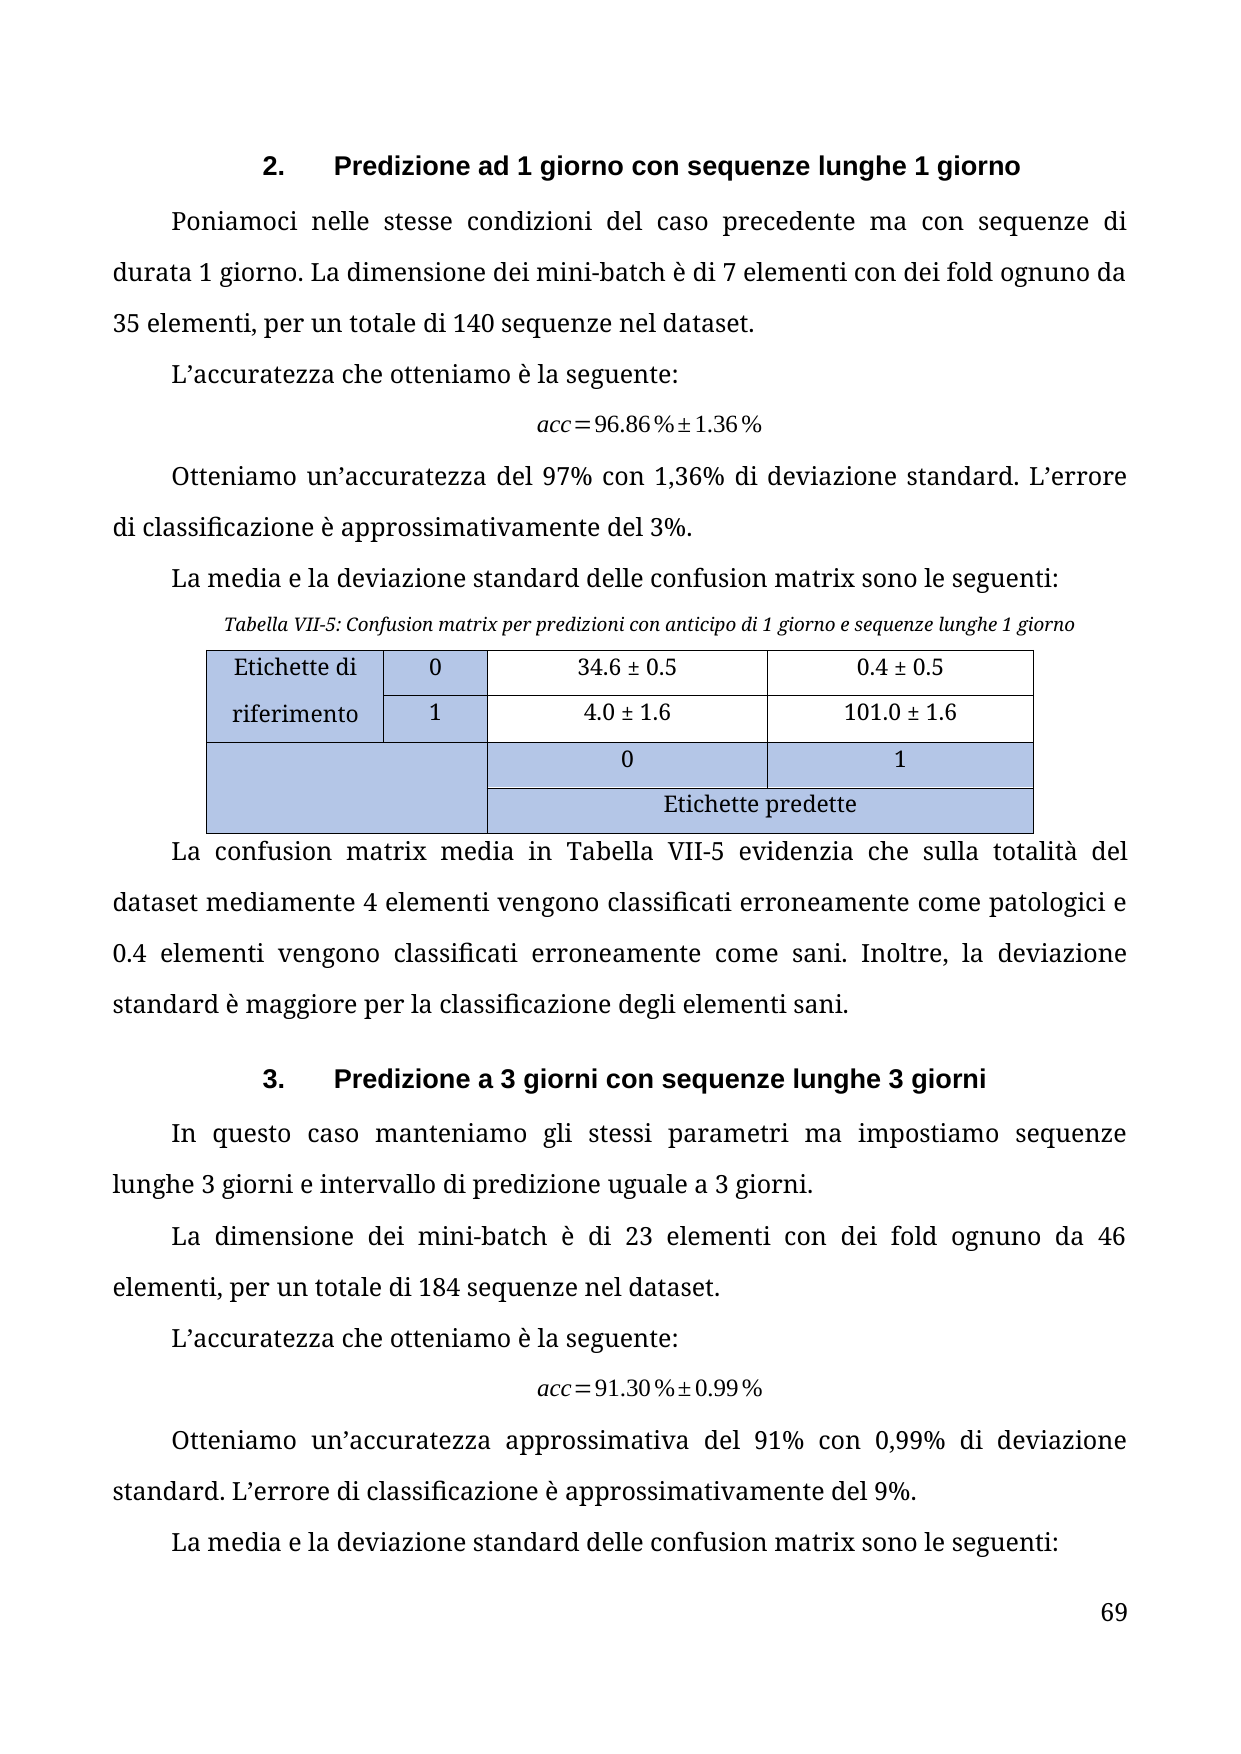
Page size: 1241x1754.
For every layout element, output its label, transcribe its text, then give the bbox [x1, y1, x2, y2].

text La dimensione dei mini-batch è di 23 elementi con dei fold ognuno da 46 elementi, per un totale di 184 sequenze nel dataset. [112, 1218, 1128, 1303]
table_cell 1 [768, 743, 1033, 787]
table_cell 0 [488, 743, 767, 787]
table_cell 1 [384, 696, 487, 742]
text L’accuratezza che otteniamo è la seguente: [112, 1320, 1128, 1354]
table_header Etichette di riferimento [207, 651, 383, 742]
text La media e la deviazione standard delle confusion matrix sono le seguenti: [112, 1524, 1128, 1558]
text La media e la deviazione standard delle confusion matrix sono le seguenti: [112, 560, 1128, 594]
text Otteniamo un’accuratezza del 97% con 1,36% di deviazione standard. L’errore di classificazione è approssimativamente del 3%. [112, 458, 1128, 543]
text L’accuratezza che otteniamo è la seguente: [112, 356, 1128, 390]
text Poniamoci nelle stesse condizioni del caso precedente ma con sequenze di durata 1 giorno. La dimensione dei mini-batch è di 7 elementi con dei fold ognuno da 35 elementi, per un totale di 140 sequenze nel dataset. [112, 203, 1128, 339]
subtitle Predizione a 3 giorni con sequenze lunghe 3 giorni [262, 1063, 1128, 1094]
table_header 0.4 ± 0.5 [768, 651, 1033, 695]
table_cell 4.0 ± 1.6 [488, 696, 767, 742]
text Otteniamo un’accuratezza approssimativa del 91% con 0,99% di deviazione standard. L’errore di classificazione è approssimativamente del 9%. [112, 1422, 1128, 1507]
subtitle Predizione ad 1 giorno con sequenze lunghe 1 giorno [262, 150, 1128, 181]
table_header 0 [384, 651, 487, 695]
table_cell Etichette predette [488, 789, 1033, 833]
text In questo caso manteniamo gli stessi parametri ma impostiamo sequenze lunghe 3 giorni e intervallo di predizione uguale a 3 giorni. [112, 1116, 1128, 1201]
table_cell [207, 743, 487, 833]
table_header 34.6 ± 0.5 [488, 651, 767, 695]
table_cell 101.0 ± 1.6 [768, 696, 1033, 742]
